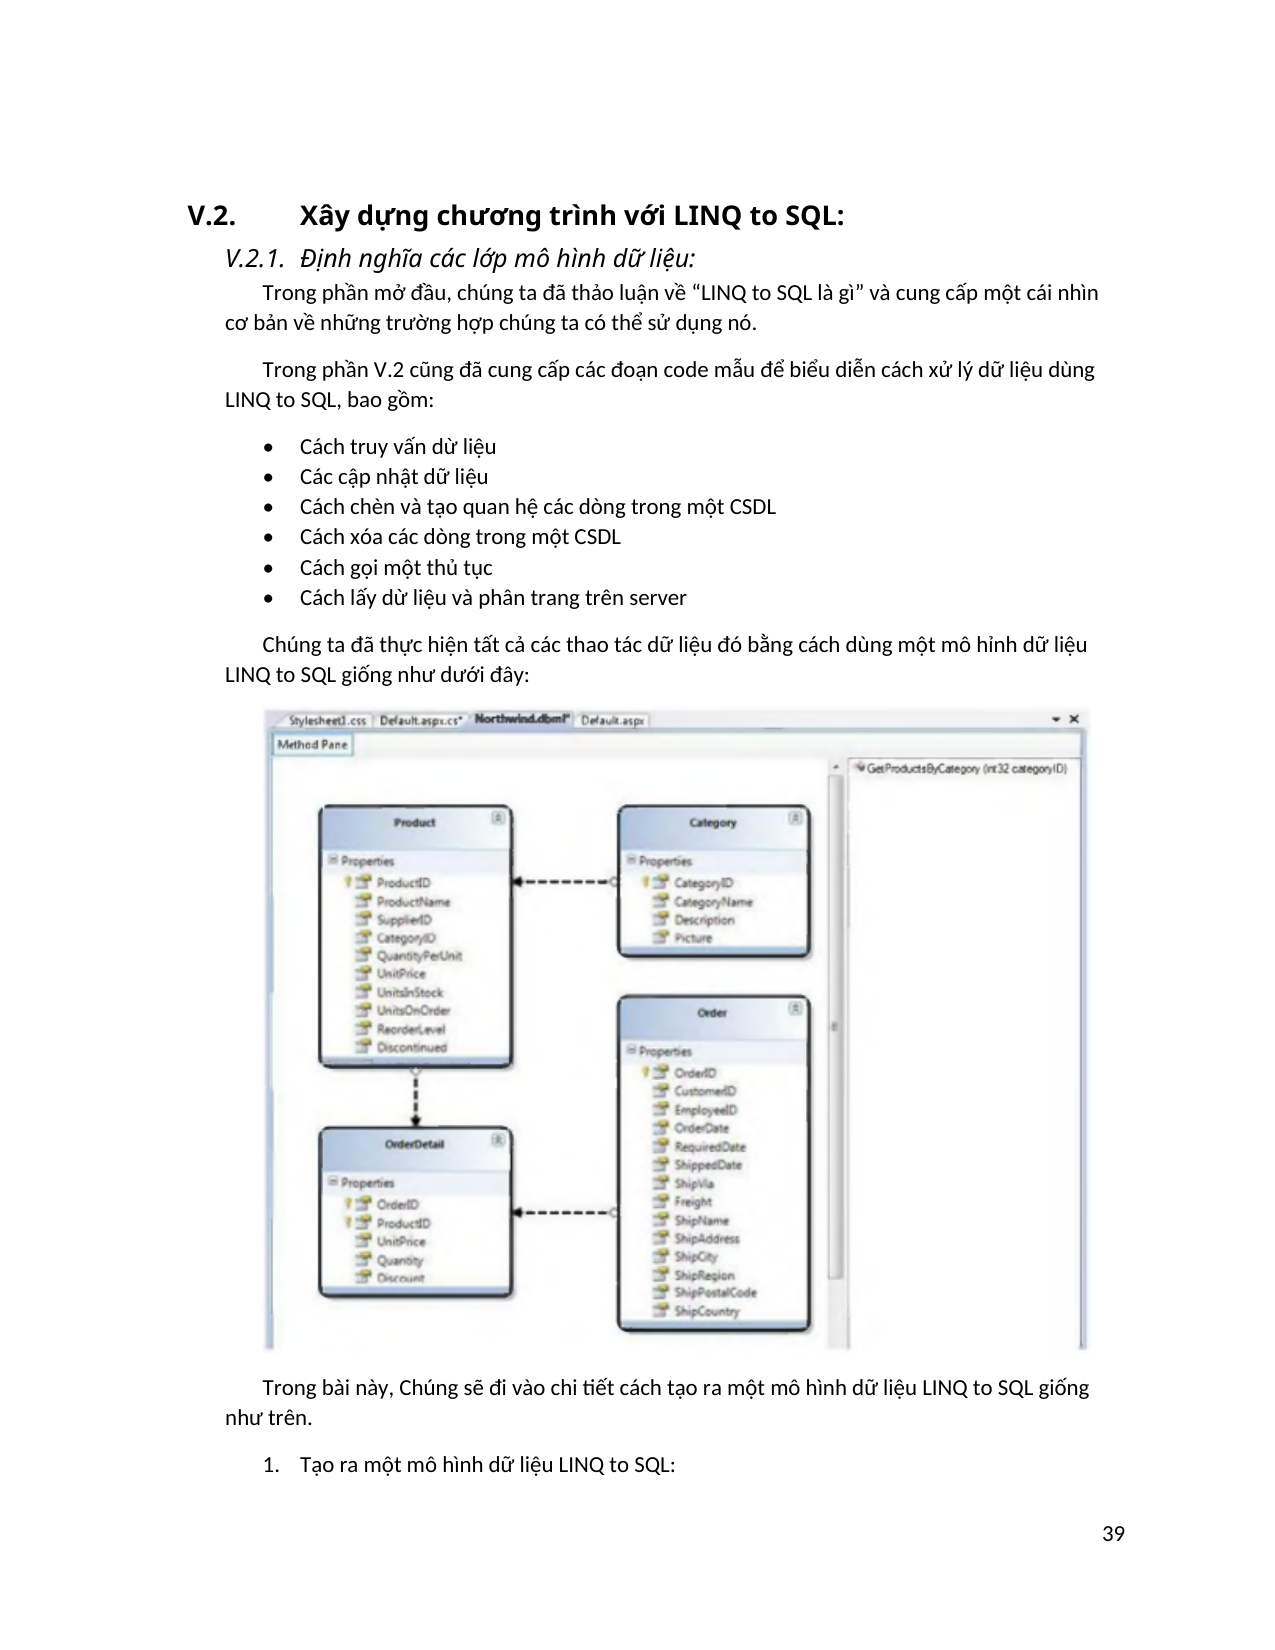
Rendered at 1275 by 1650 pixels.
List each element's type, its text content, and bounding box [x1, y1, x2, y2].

list Các cập nhật dữ liệu [262, 462, 1125, 490]
text Trong phần V.2 cũng đã cung cấp các đoạn code mẫu để biểu diễn cách xử lý dữ liệu dùng LINQ to SQL, bao gồm: [225, 355, 1125, 413]
list Cách xóa các dòng trong một CSDL [262, 522, 1125, 550]
subtitle Xây dựng chương trình với LINQ to SQL: [187, 197, 1125, 234]
picture [262, 706, 1093, 1354]
list Cách gọi một thủ tục [262, 553, 1125, 581]
list Cách truy vấn dừ liệu [262, 432, 1125, 460]
list Cách chèn và tạo quan hệ các dòng trong một CSDL [262, 492, 1125, 520]
list Tạo ra một mô hình dữ liệu LINQ to SQL: [262, 1450, 1125, 1478]
text Trong phần mở đầu, chúng ta đã thảo luận về “LINQ to SQL là gì” và cung cấp một cái nhìn cơ bản về những trường hợp chúng ta có thể sử dụng nó. [225, 278, 1125, 336]
text Chúng ta đã thực hiện tất cả các thao tác dữ liệu đó bằng cách dùng một mô hỉnh dữ liệu LINQ to SQL giống như dưới đây: [225, 630, 1125, 688]
list Cách lấy dừ liệu và phân trang trên server [262, 583, 1125, 611]
subtitle Định nghĩa các lớp mô hình dữ liệu: [225, 241, 1125, 275]
text Trong bài này, Chúng sẽ đi vào chi tiết cách tạo ra một mô hình dữ liệu LINQ to SQL giống như trên. [225, 1373, 1125, 1431]
